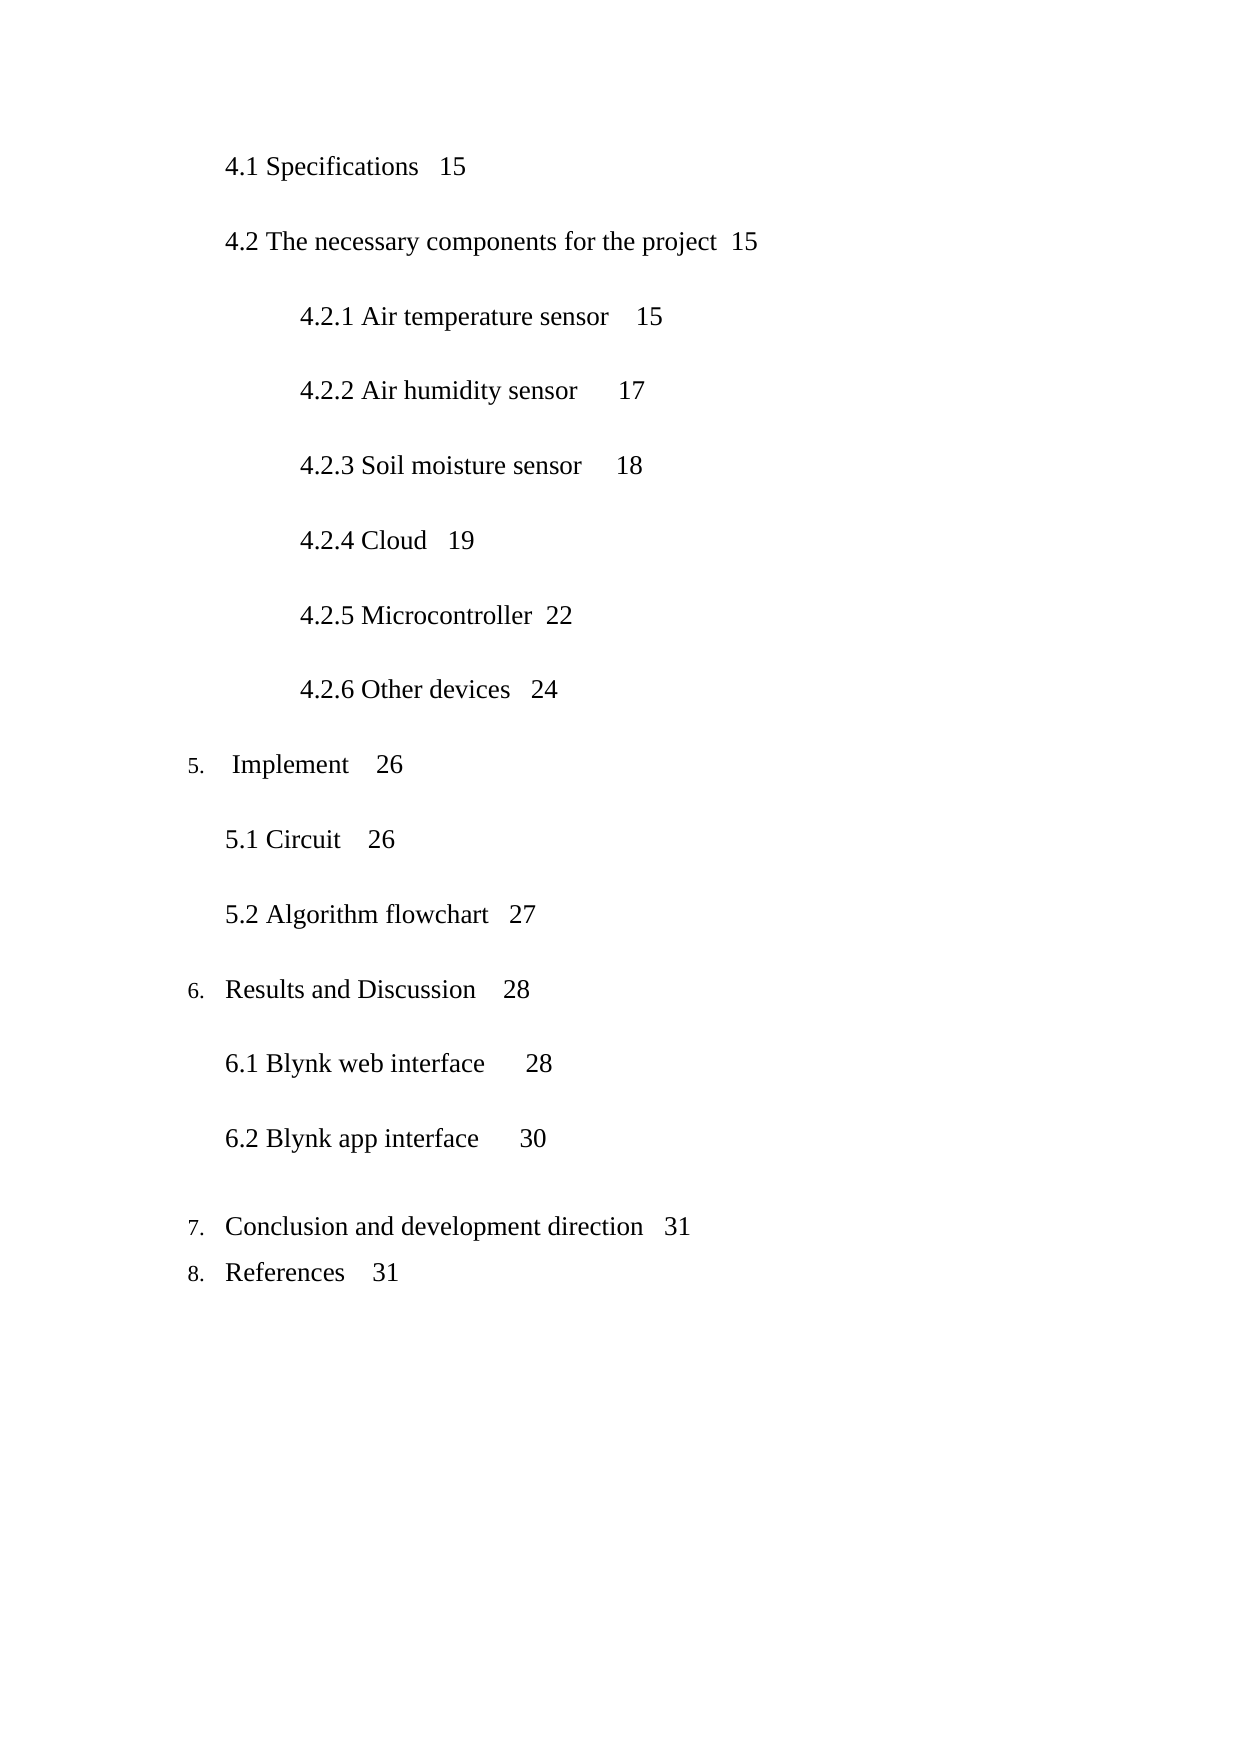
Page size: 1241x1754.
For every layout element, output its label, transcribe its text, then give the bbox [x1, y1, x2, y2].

text 4.2.4 Cloud 19 [225, 524, 1090, 555]
text 6.1 Blynk web interface 28 [225, 1047, 1090, 1079]
list Results and Discussion 28 [187, 973, 1090, 1004]
text 4.2.3 Soil moisture sensor 18 [225, 449, 1090, 480]
text 4.2.2 Air humidity sensor 17 [225, 374, 1090, 406]
text 6.2 Blynk app interface 30 [225, 1122, 1090, 1153]
list Conclusion and development direction 31 [187, 1209, 1090, 1241]
text 4.2.1 Air temperature sensor 15 [225, 299, 1090, 331]
text 5.1 Circuit 26 [225, 823, 1090, 854]
text 4.2.6 Other devices 24 [225, 673, 1090, 705]
list References 31 [187, 1256, 1090, 1287]
text 4.1 Specifications 15 [225, 150, 1090, 181]
text 4.2 The necessary components for the project 15 [225, 225, 1090, 256]
text 4.2.5 Microcontroller 22 [225, 599, 1090, 630]
list Implement 26 [187, 748, 1090, 779]
text 5.2 Algorithm flowchart 27 [225, 898, 1090, 929]
